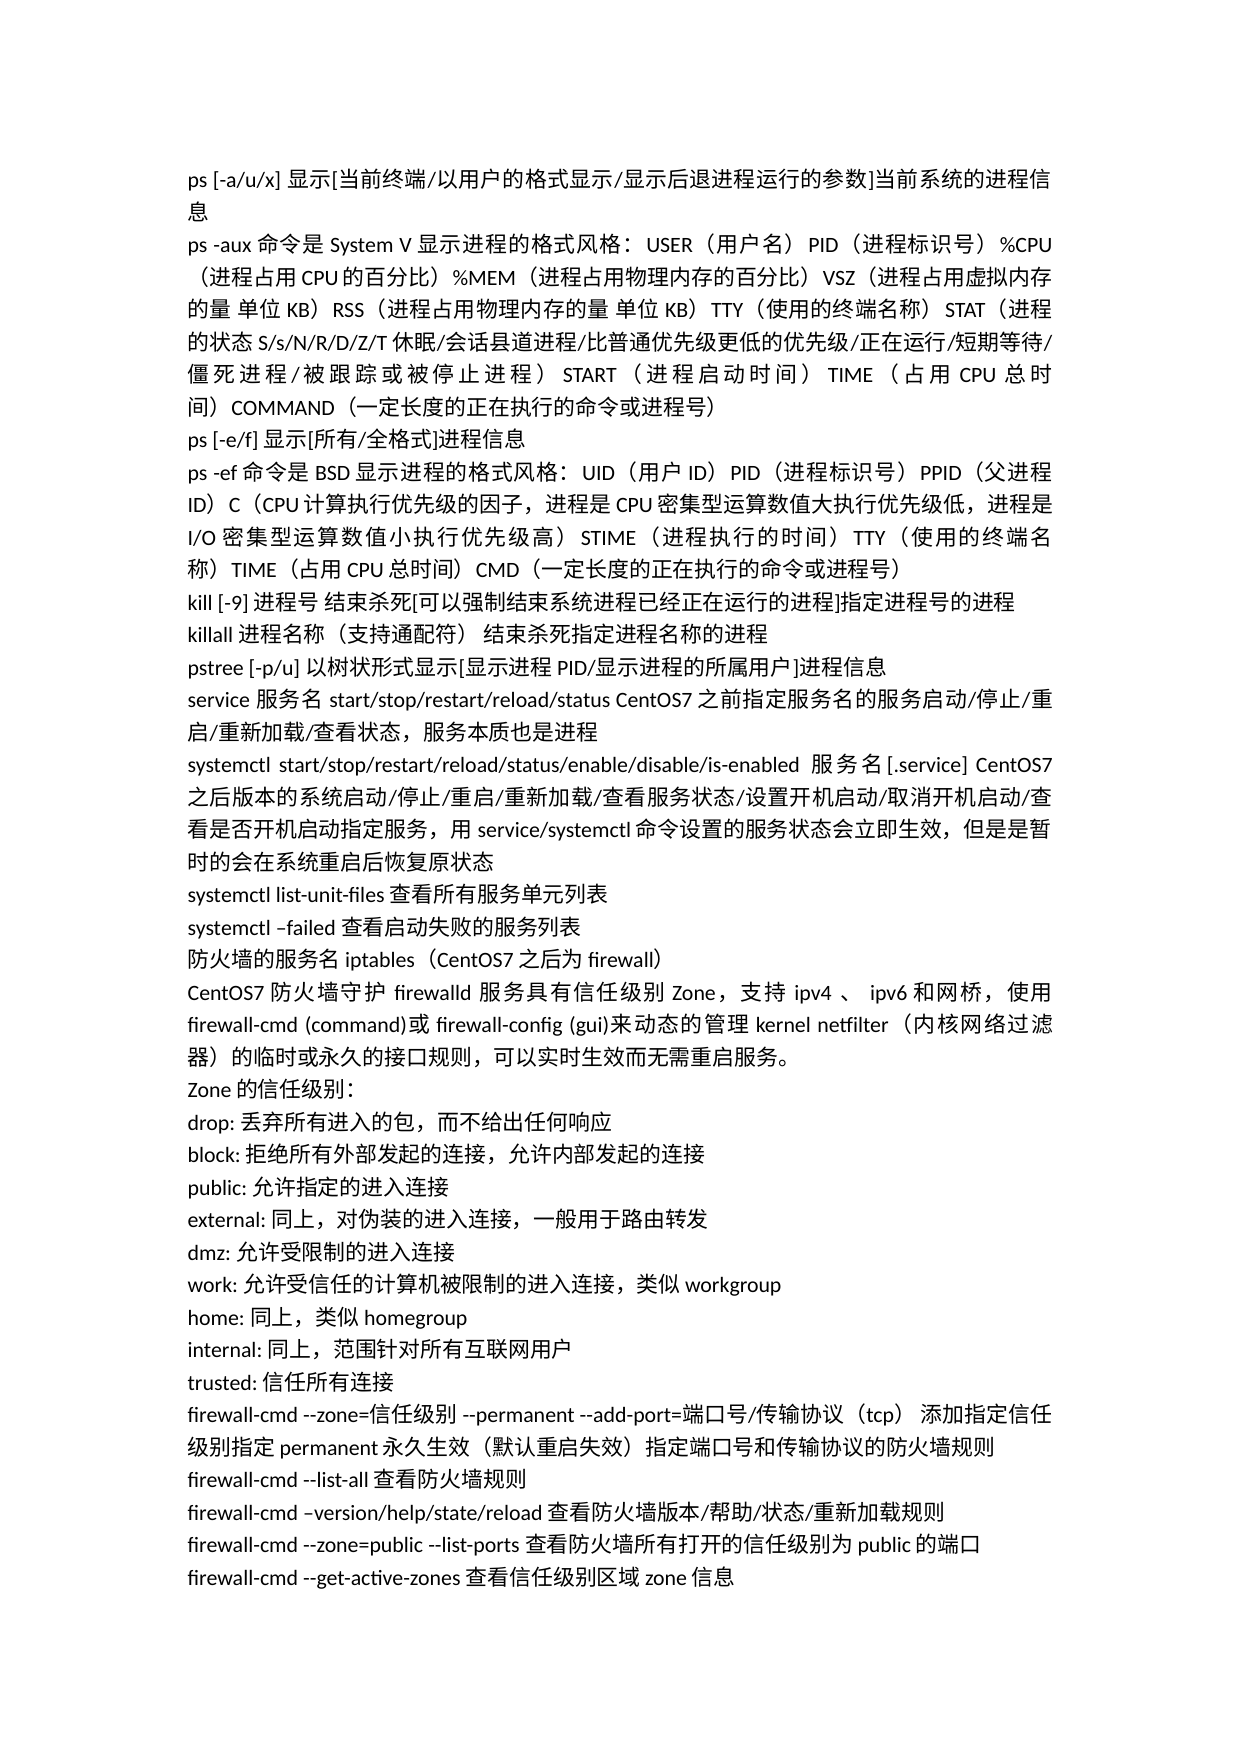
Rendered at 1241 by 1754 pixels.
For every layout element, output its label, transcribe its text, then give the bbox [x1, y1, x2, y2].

text dmz: 允许受限制的进入连接 [187, 1234, 1053, 1267]
text ps -aux命令是System V显示进程的格式风格：USER（用户名）PID（进程标识号）%CPU（进程占用CPU的百分比）%MEM（进程占用物理内存的百分比）VSZ（进程占用虚拟内存的量 单位KB）RSS（进程占用物理内存的量 单位KB）TTY（使用的终端名称）STAT（进程的状态S/s/N/R/D/Z/T 休眠/会话县道进程/比普通优先级更低的优先级/正在运行/短期等待/僵死进程/被跟踪或被停止进程）START（进程启动时间）TIME（占用CPU总时间）COMMAND（一定长度的正在执行的命令或进程号） [187, 227, 1053, 422]
text Zone的信任级别： [187, 1072, 1053, 1104]
text systemctl –failed 查看启动失败的服务列表 [187, 909, 1053, 942]
text internal: 同上，范围针对所有互联网用户 [187, 1332, 1053, 1364]
text systemctl list-unit-files 查看所有服务单元列表 [187, 877, 1053, 909]
text CentOS7防火墙守护 firewalld 服务具有信任级别Zone，支持 ipv4 、 ipv6和网桥，使用 firewall-cmd (command)或firewall-config (gui)来动态的管理kernel netfilter（内核网络过滤器）的临时或永久的接口规则，可以实时生效而无需重启服务。 [187, 974, 1053, 1072]
text work: 允许受信任的计算机被限制的进入连接，类似workgroup [187, 1267, 1053, 1299]
text systemctl start/stop/restart/reload/status/enable/disable/is-enabled 服务名[.service] CentOS7之后版本的系统启动/停止/重启/重新加载/查看服务状态/设置开机启动/取消开机启动/查看是否开机启动指定服务，用service/systemctl命令设置的服务状态会立即生效，但是是暂时的会在系统重启后恢复原状态 [187, 747, 1053, 877]
text block: 拒绝所有外部发起的连接，允许内部发起的连接 [187, 1137, 1053, 1169]
text firewall-cmd --list-all 查看防火墙规则 [187, 1462, 1053, 1494]
text home: 同上，类似 homegroup [187, 1299, 1053, 1332]
text 防火墙的服务名iptables（CentOS7之后为firewall） [187, 942, 1053, 974]
text ps [-e/f] 显示[所有/全格式]进程信息 [187, 422, 1053, 454]
text firewall-cmd --zone=public --list-ports 查看防火墙所有打开的信任级别为public的端口 [187, 1527, 1053, 1559]
text kill [-9] 进程号 结束杀死[可以强制结束系统进程已经正在运行的进程]指定进程号的进程 [187, 584, 1053, 617]
text ps -ef命令是BSD显示进程的格式风格：UID（用户ID）PID（进程标识号）PPID（父进程ID）C（CPU计算执行优先级的因子，进程是CPU密集型运算数值大执行优先级低，进程是I/O密集型运算数值小执行优先级高）STIME（进程执行的时间）TTY（使用的终端名称）TIME（占用CPU总时间）CMD（一定长度的正在执行的命令或进程号） [187, 454, 1053, 584]
text killall 进程名称（支持通配符） 结束杀死指定进程名称的进程 [187, 617, 1053, 649]
text firewall-cmd --zone=信任级别 --permanent --add-port=端口号/传输协议（tcp） 添加指定信任级别指定permanent永久生效（默认重启失效）指定端口号和传输协议的防火墙规则 [187, 1397, 1053, 1462]
text drop: 丢弃所有进入的包，而不给出任何响应 [187, 1104, 1053, 1137]
text public: 允许指定的进入连接 [187, 1169, 1053, 1202]
text firewall-cmd –version/help/state/reload 查看防火墙版本/帮助/状态/重新加载规则 [187, 1494, 1053, 1527]
text external: 同上，对伪装的进入连接，一般用于路由转发 [187, 1202, 1053, 1234]
text ps [-a/u/x] 显示[当前终端/以用户的格式显示/显示后退进程运行的参数]当前系统的进程信息 [187, 162, 1053, 227]
text pstree [-p/u] 以树状形式显示[显示进程PID/显示进程的所属用户]进程信息 [187, 649, 1053, 682]
text firewall-cmd --get-active-zones 查看信任级别区域zone信息 [187, 1559, 1053, 1592]
text service 服务名 start/stop/restart/reload/status CentOS7之前指定服务名的服务启动/停止/重启/重新加载/查看状态，服务本质也是进程 [187, 682, 1053, 747]
text trusted: 信任所有连接 [187, 1364, 1053, 1397]
